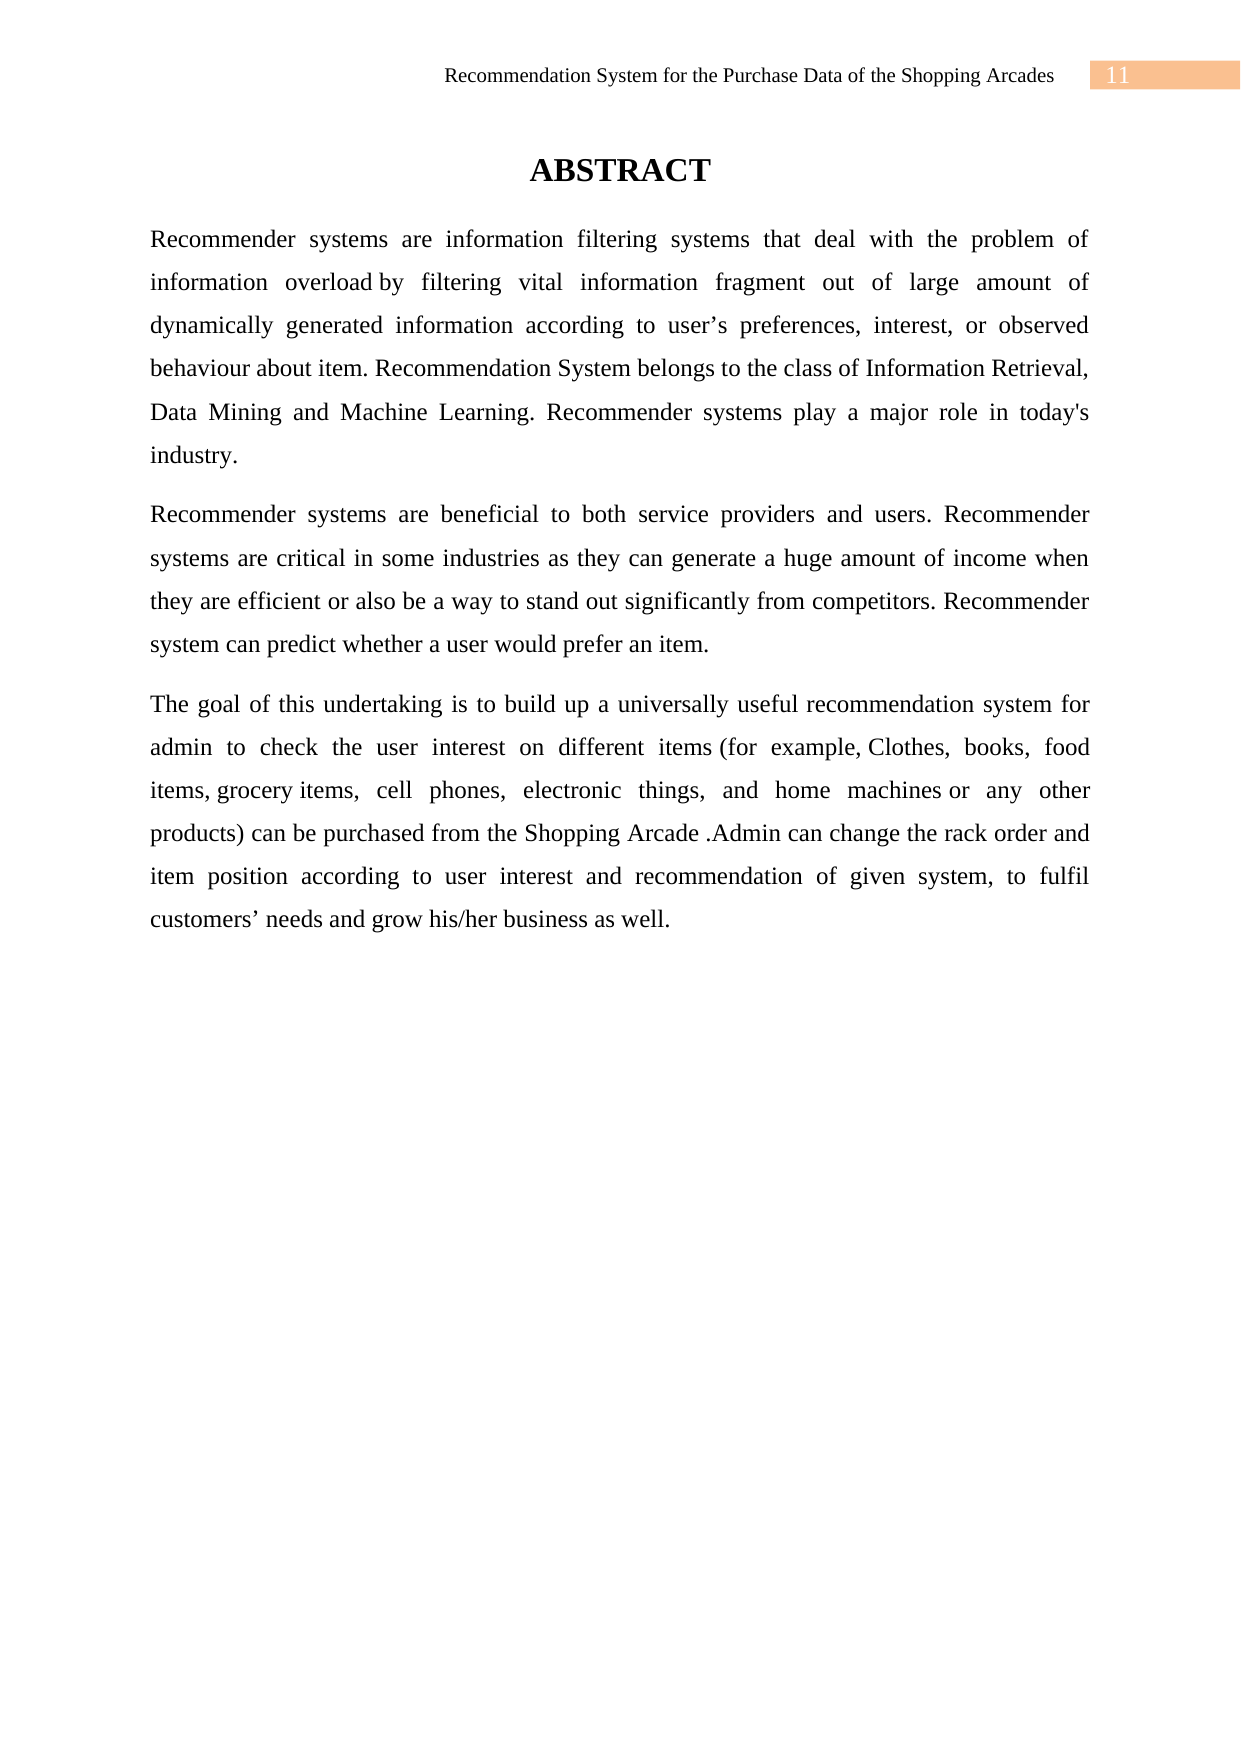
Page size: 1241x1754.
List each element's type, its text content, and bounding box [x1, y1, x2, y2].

text Recommender systems are beneficial to both service providers and users. Recommender systems are critical in some industries as they can generate a huge amount of income when they are efficient or also be a way to stand out significantly from competitors. Recommender system can predict whether a user would prefer an item. [150, 499, 1090, 658]
text ABSTRACT [150, 150, 1090, 188]
text The goal of this undertaking is to build up a universally useful recommendation system for admin to check the user interest on different items (for example, Clothes, books, food items, grocery items, cell phones, electronic things, and home machines or any other products) can be purchased from the Shopping Arcade .Admin can change the rack order and item position according to user interest and recommendation of given system, to fulfil customers’ needs and grow his/her business as well. [150, 689, 1090, 933]
text Recommender systems are information filtering systems that deal with the problem of information overload by filtering vital information fragment out of large amount of dynamically generated information according to user’s preferences, interest, or observed behaviour about item. Recommendation System belongs to the class of Information Retrieval, Data Mining and Machine Learning. Recommender systems play a major role in today's industry. [150, 224, 1090, 468]
